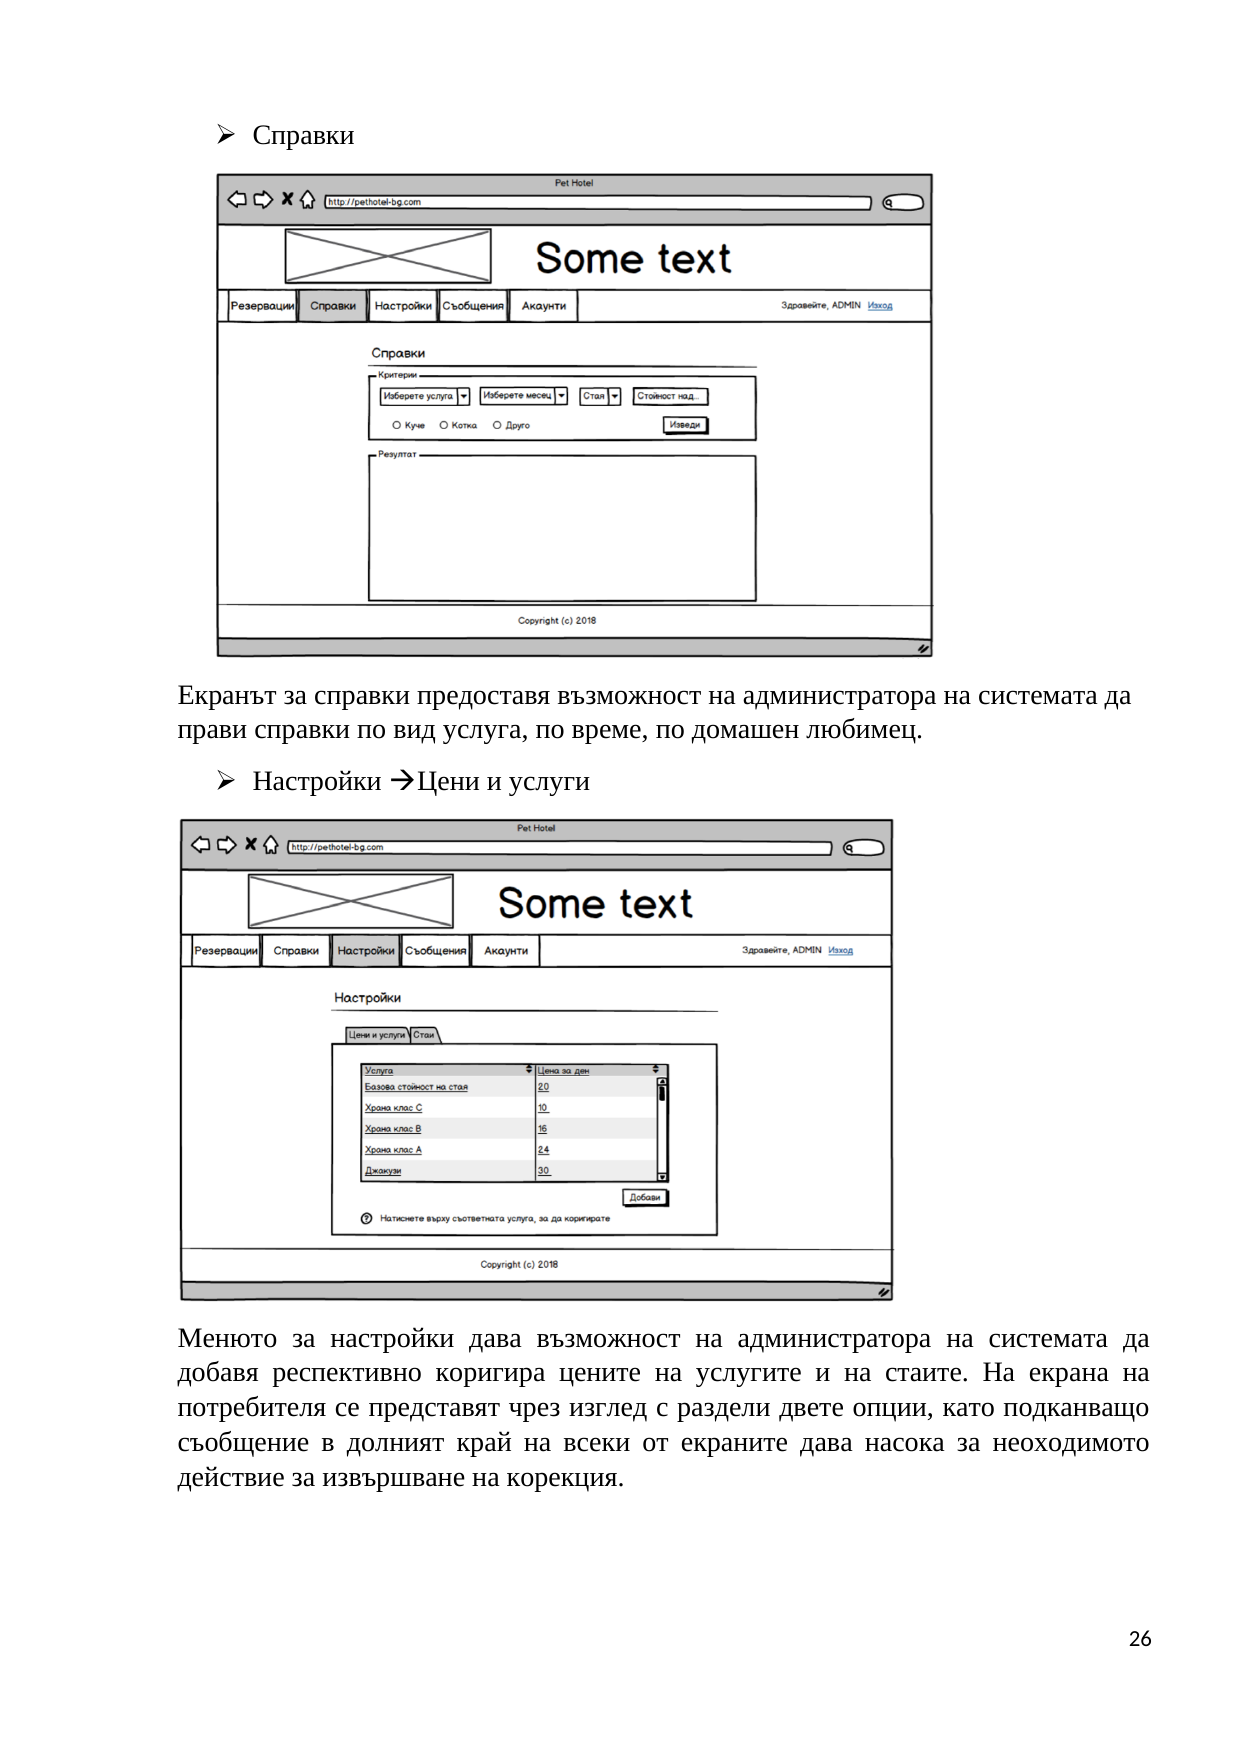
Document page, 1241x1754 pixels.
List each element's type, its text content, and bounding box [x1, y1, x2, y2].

list Справки [215, 118, 1152, 151]
picture [177, 815, 895, 1302]
text Менюто за настройки дава възможност на администратора на системата да добавя респективно коригира цените на услугите и на стаите. На екрана на потребителя се представят чрез изглед с раздели двете опции, като подканващо съобщение в долният край на всеки от екраните дава насока за неоходимото действие за извършване на корекция. [177, 1321, 1152, 1493]
text Екранът за справки предоставя възможност на администратора на системата да прави справки по вид услуга, по време, по домашен любимец. [177, 678, 1152, 745]
picture [214, 169, 934, 659]
list Настройки Цени и услуги [215, 764, 1152, 797]
